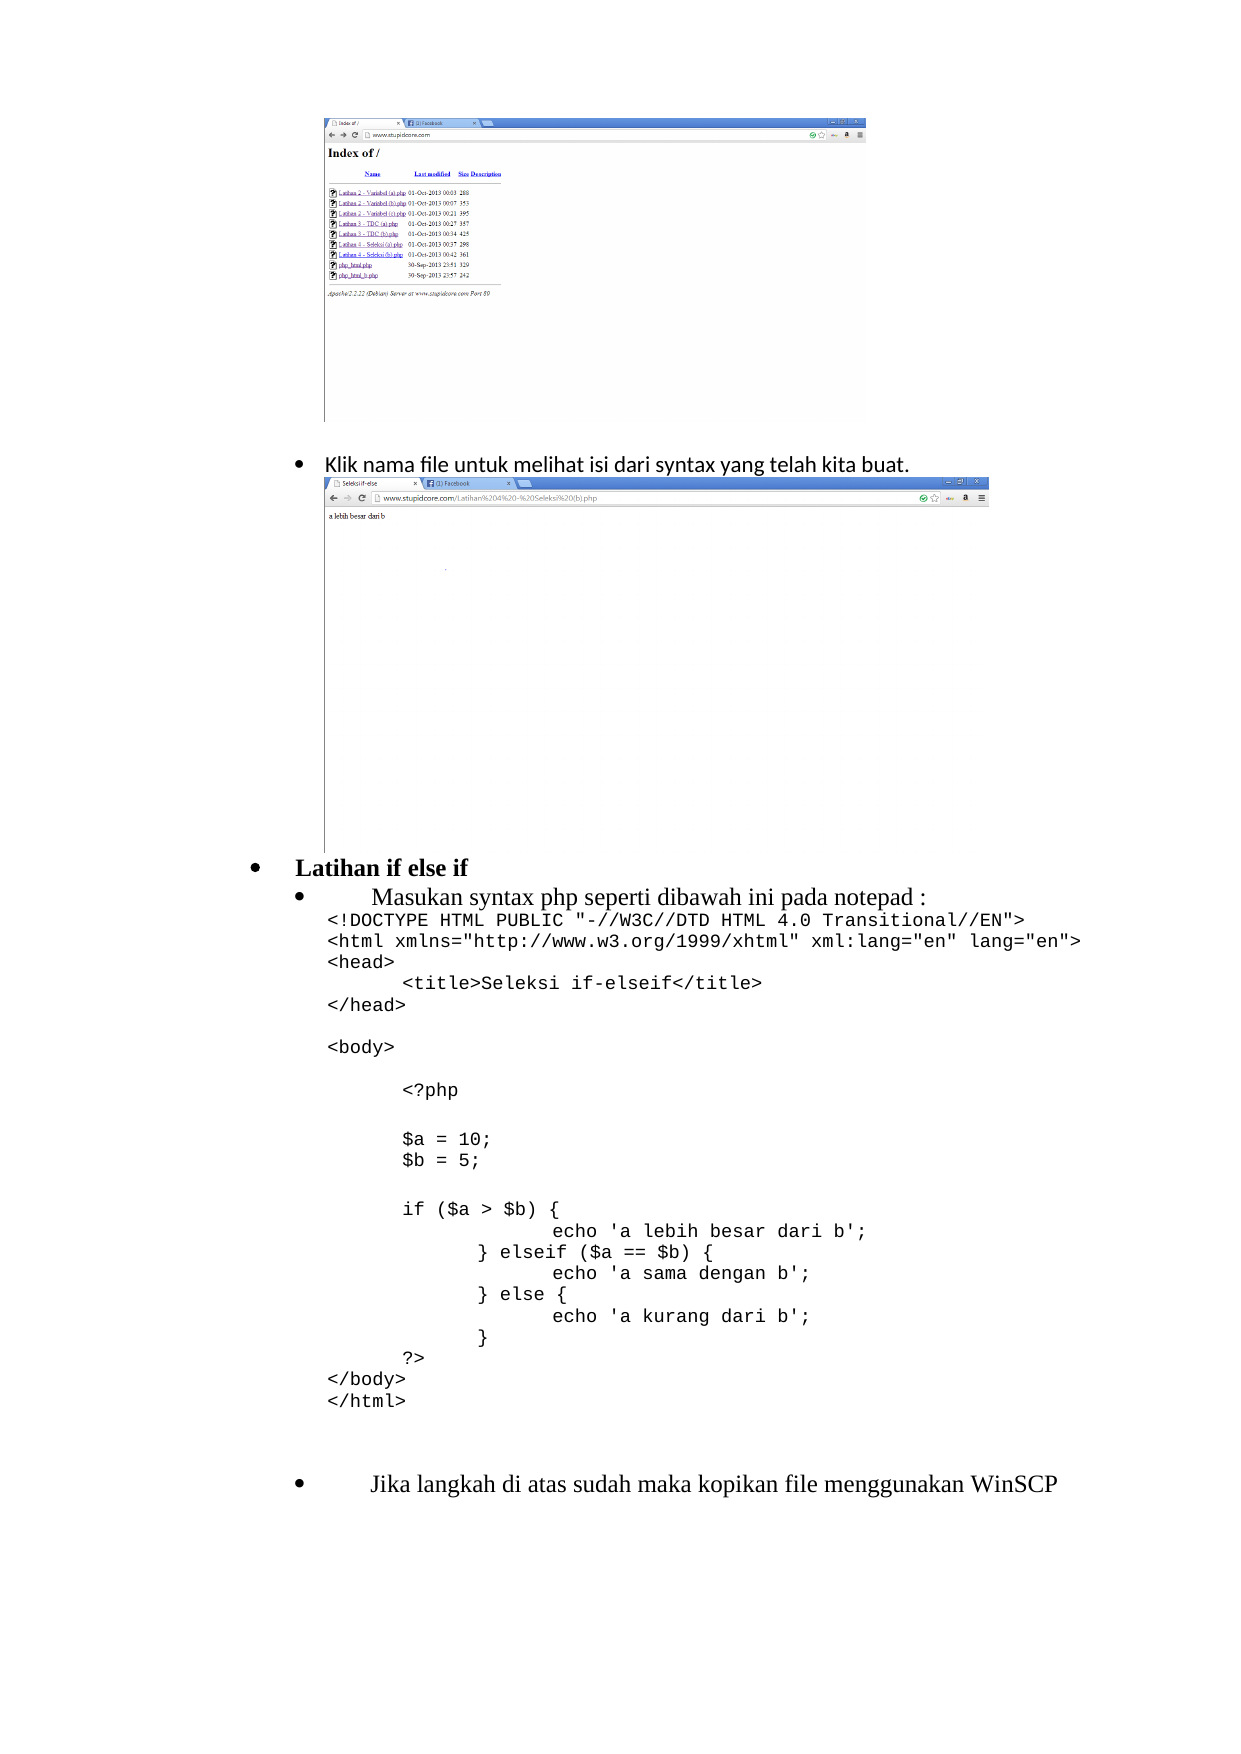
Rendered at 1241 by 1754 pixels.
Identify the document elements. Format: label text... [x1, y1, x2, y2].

text $a = 10; [327, 1130, 1122, 1151]
text echo 'a lebih besar dari b'; [327, 1221, 1122, 1243]
text <html xmlns="http://www.w3.org/1999/xhtml" xml:lang="en" lang="en"> [327, 932, 1122, 953]
text <?php [327, 1080, 1122, 1102]
text <body> [327, 1038, 1122, 1059]
text </head> [327, 995, 1122, 1017]
text } [327, 1328, 1122, 1349]
text </html> [327, 1391, 1122, 1413]
text </body> [327, 1370, 1122, 1391]
list Jika langkah di atas sudah maka kopikan file menggunakan WinSCP [295, 1469, 1122, 1498]
text <title>Seleksi if-elseif</title> [327, 974, 1122, 995]
list Latihan if else if [251, 853, 1122, 882]
text echo 'a sama dengan b'; [327, 1264, 1122, 1285]
text } elseif ($a == $b) { [327, 1243, 1122, 1264]
text echo 'a kurang dari b'; [327, 1306, 1122, 1328]
text ?> [327, 1349, 1122, 1370]
text <head> [327, 953, 1122, 974]
text if ($a > $b) { [327, 1200, 1122, 1221]
picture [324, 118, 866, 422]
list Masukan syntax php seperti dibawah ini pada notepad : [295, 882, 1122, 910]
text $b = 5; [327, 1151, 1122, 1172]
list Klik nama file untuk melihat isi dari syntax yang telah kita buat. [295, 450, 1122, 478]
picture [324, 477, 989, 853]
text } else { [327, 1285, 1122, 1306]
text <!DOCTYPE HTML PUBLIC "-//W3C//DTD HTML 4.0 Transitional//EN"> [327, 910, 1122, 932]
